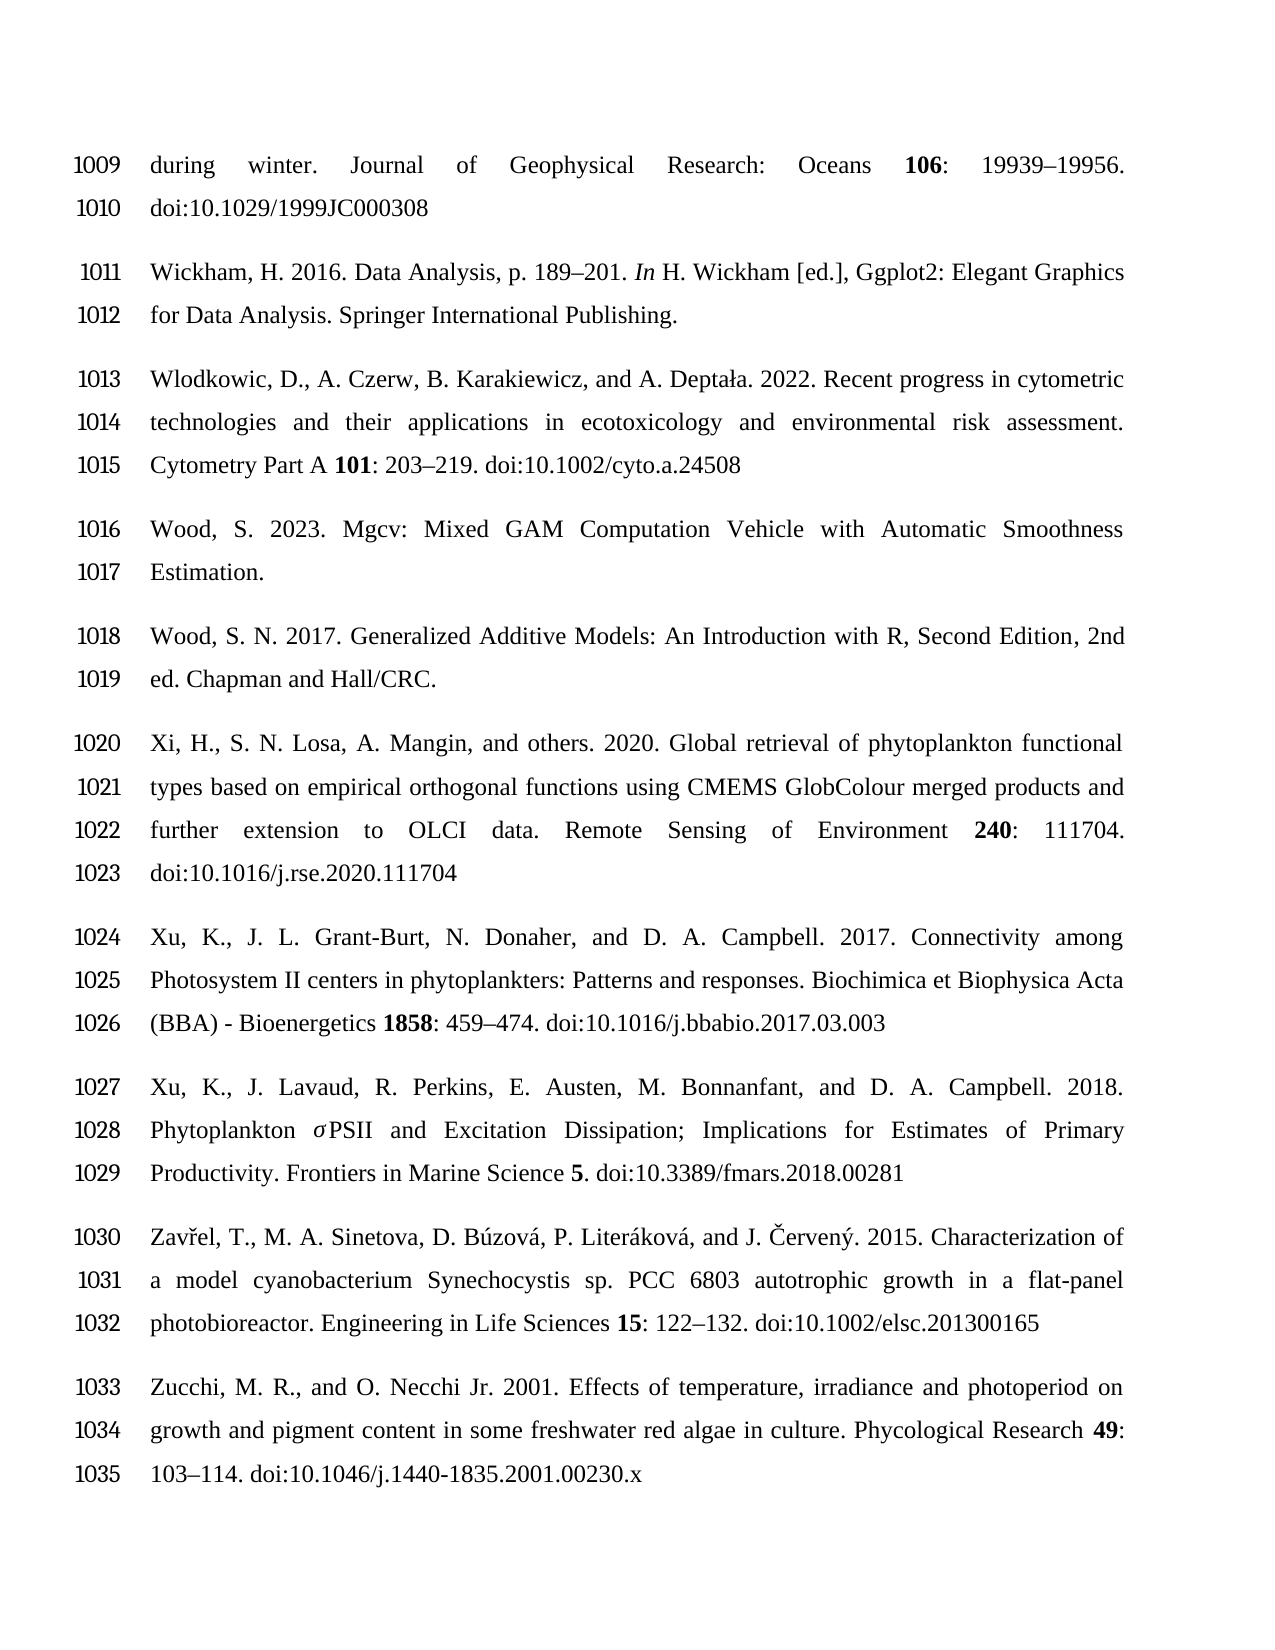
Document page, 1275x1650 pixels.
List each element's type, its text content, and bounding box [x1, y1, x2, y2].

text Zucchi, M. R., and O. Necchi Jr. 2001. Effects of temperature, irradiance and photoperiod on growth and pigment content in some freshwater red algae in culture. Phycological Research 49: 103–114. doi:10.1046/j.1440-1835.2001.00230.x [150, 1372, 1125, 1487]
text Zavřel, T., M. A. Sinetova, D. Búzová, P. Literáková, and J. Červený. 2015. Characterization of a model cyanobacterium Synechocystis sp. PCC 6803 autotrophic growth in a flat-panel photobioreactor. Engineering in Life Sciences 15: 122–132. doi:10.1002/elsc.201300165 [150, 1222, 1125, 1337]
text Xi, H., S. N. Losa, A. Mangin, and others. 2020. Global retrieval of phytoplankton functional types based on empirical orthogonal functions using CMEMS GlobColour merged products and further extension to OLCI data. Remote Sensing of Environment 240: 111704. doi:10.1016/j.rse.2020.111704 [150, 728, 1125, 887]
text Wickham, H. 2016. Data Analysis, p. 189–201. In H. Wickham [ed.], Ggplot2: Elegant Graphics for Data Analysis. Springer International Publishing. [150, 257, 1125, 329]
text Wlodkowic, D., A. Czerw, B. Karakiewicz, and A. Deptała. 2022. Recent progress in cytometric technologies and their applications in ecotoxicology and environmental risk assessment. Cytometry Part A 101: 203–219. doi:10.1002/cyto.a.24508 [150, 364, 1125, 479]
text Wood, S. 2023. Mgcv: Mixed GAM Computation Vehicle with Automatic Smoothness Estimation. [150, 514, 1125, 586]
text Xu, K., J. L. Grant-Burt, N. Donaher, and D. A. Campbell. 2017. Connectivity among Photosystem II centers in phytoplankters: Patterns and responses. Biochimica et Biophysica Acta (BBA) - Bioenergetics 1858: 459–474. doi:10.1016/j.bbabio.2017.03.003 [150, 922, 1125, 1037]
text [150, 150, 1125, 222]
text Xu, K., J. Lavaud, R. Perkins, E. Austen, M. Bonnanfant, and D. A. Campbell. 2018. Phytoplankton PSII and Excitation Dissipation; Implications for Estimates of Primary Productivity. Frontiers in Marine Science 5. doi:10.3389/fmars.2018.00281 [150, 1072, 1125, 1187]
text Wood, S. N. 2017. Generalized Additive Models: An Introduction with R, Second Edition, 2nd ed. Chapman and Hall/CRC. [150, 621, 1125, 693]
